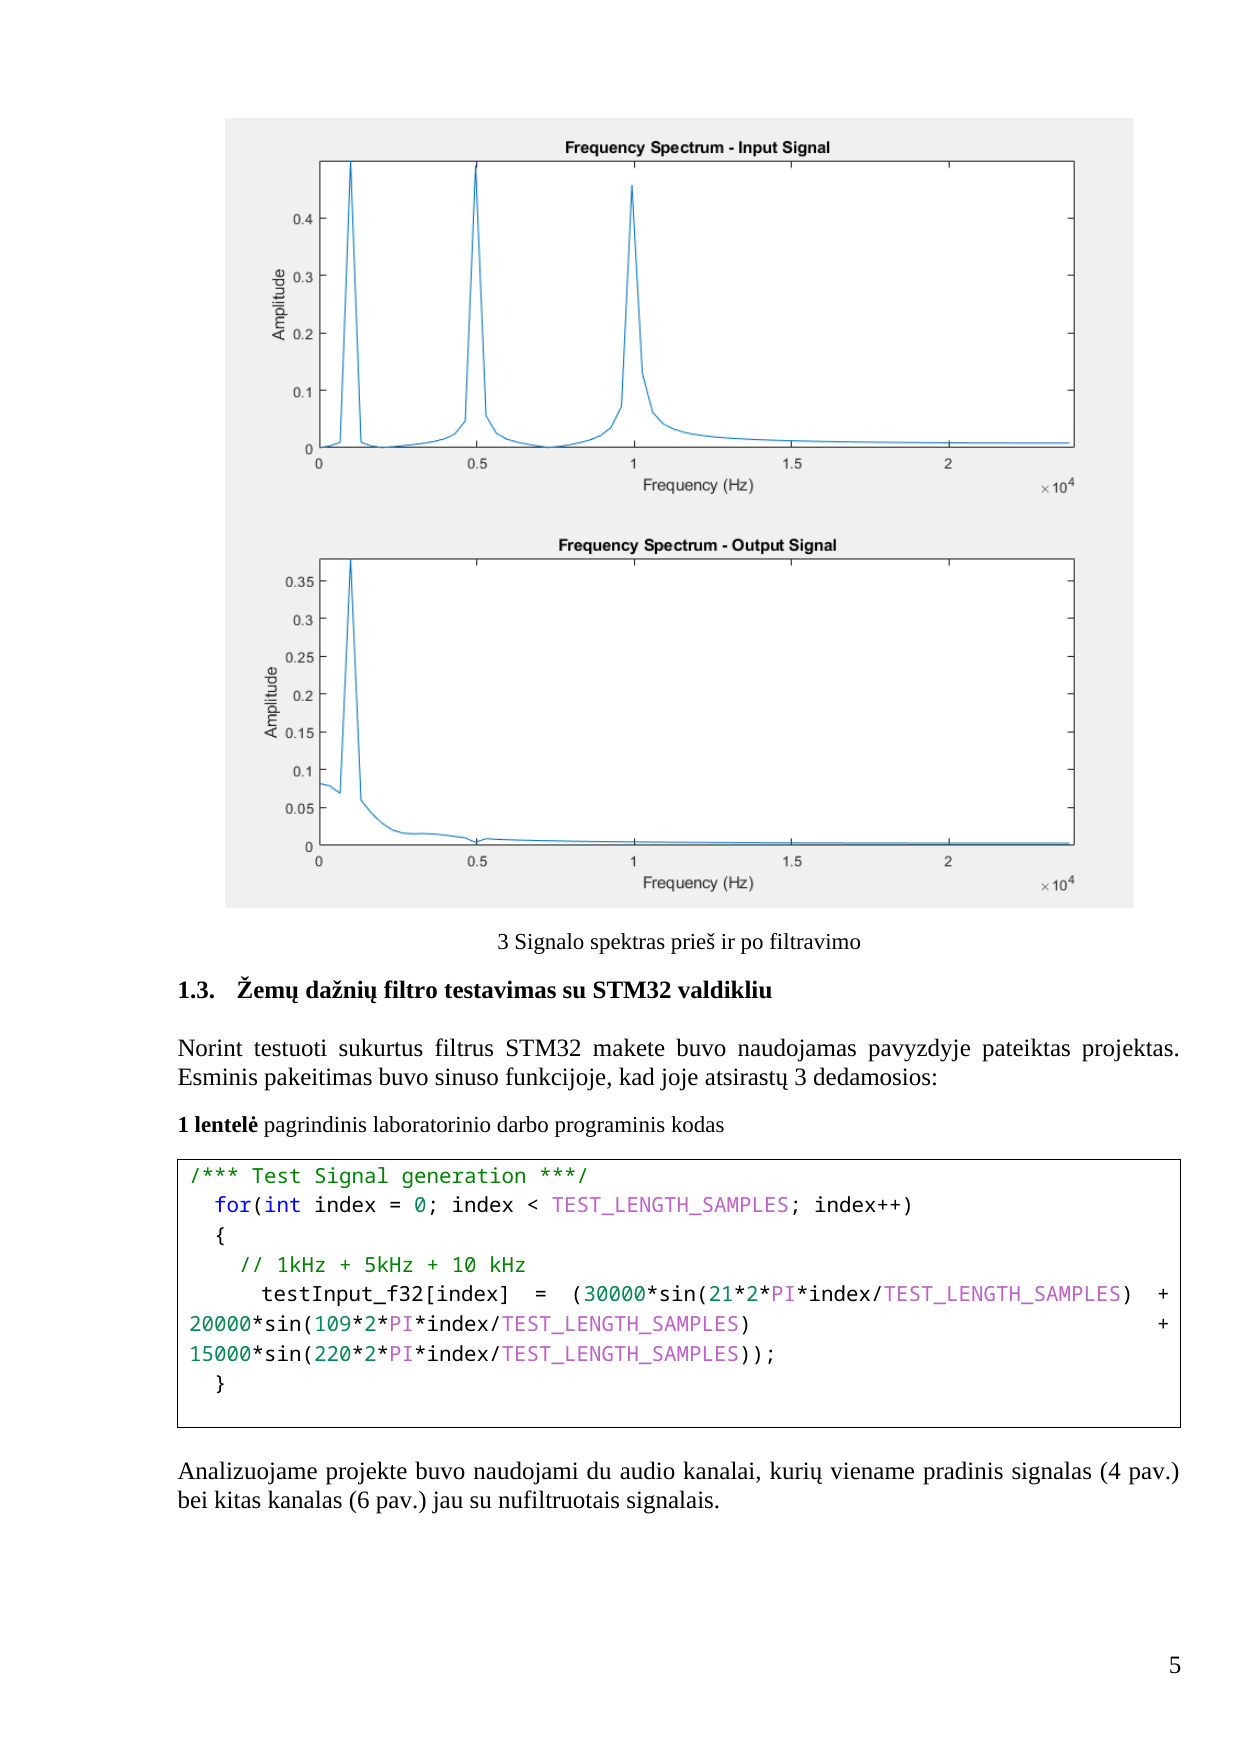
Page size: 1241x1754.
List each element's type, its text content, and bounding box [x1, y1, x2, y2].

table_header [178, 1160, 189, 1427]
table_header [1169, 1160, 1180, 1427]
text 1 lentelė pagrindinis laboratorinio darbo programinis kodas [177, 1111, 1181, 1138]
text Norint testuoti sukurtus filtrus STM32 makete buvo naudojamas pavyzdyje pateiktas projektas. Esminis pakeitimas buvo sinuso funkcijoje, kad joje atsirastų 3 dedamosios: [177, 1033, 1181, 1090]
picture [225, 118, 1134, 908]
text 3 Signalo spektras prieš ir po filtravimo [177, 928, 1181, 954]
subtitle Žemų dažnių filtro testavimas su STM32 valdikliu [177, 975, 1181, 1004]
text Analizuojame projekte buvo naudojami du audio kanalai, kurių viename pradinis signalas (4 pav.) bei kitas kanalas (6 pav.) jau su nufiltruotais signalais. [177, 1456, 1181, 1514]
